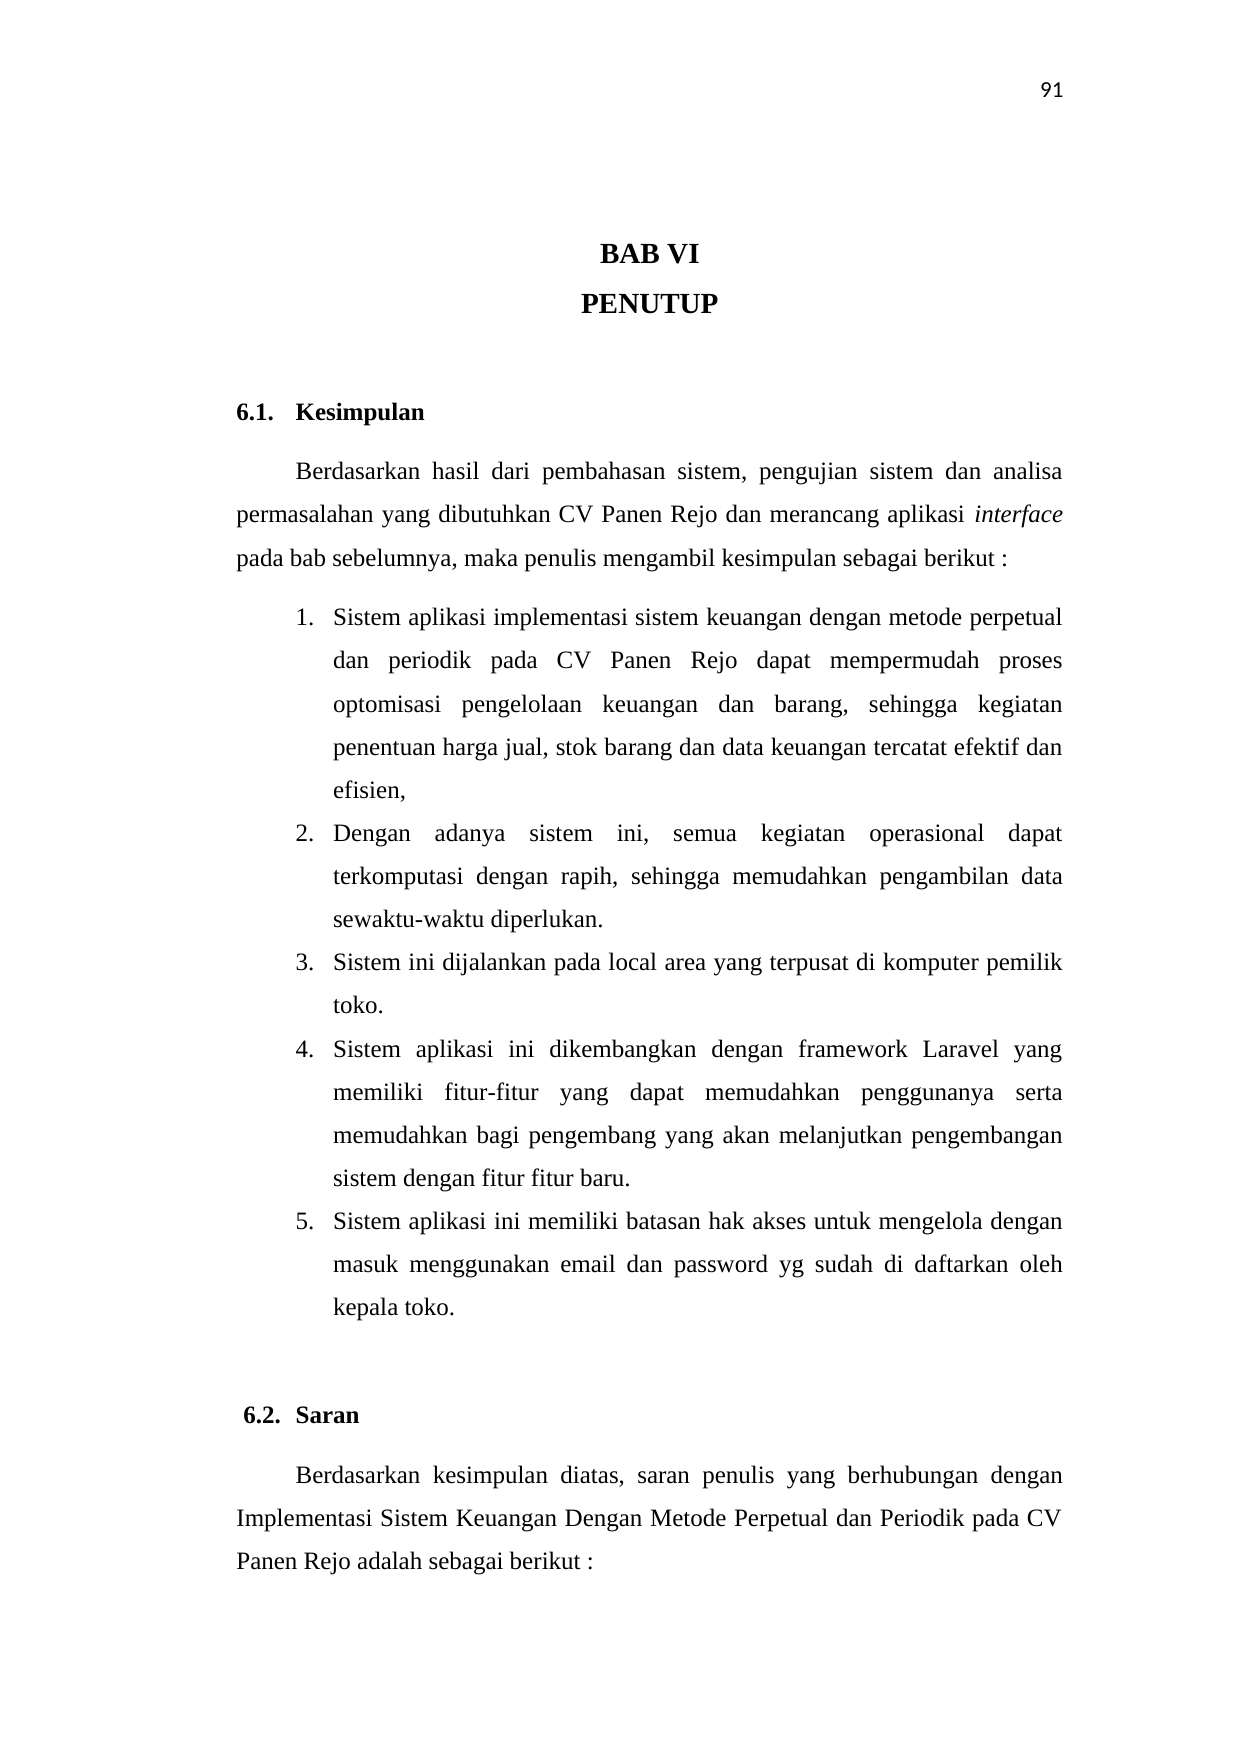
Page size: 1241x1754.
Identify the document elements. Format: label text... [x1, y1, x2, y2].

list Kesimpulan [236, 397, 1063, 425]
text Berdasarkan hasil dari pembahasan sistem, pengujian sistem dan analisa permasalahan yang dibutuhkan CV Panen Rejo dan merancang aplikasi interface pada bab sebelumnya, maka penulis mengambil kesimpulan sebagai berikut : [236, 456, 1063, 571]
text Berdasarkan kesimpulan diatas, saran penulis yang berhubungan dengan Implementasi Sistem Keuangan Dengan Metode Perpetual dan Periodik pada CV Panen Rejo adalah sebagai berikut : [236, 1460, 1063, 1575]
list Sistem aplikasi ini dikembangkan dengan framework Laravel yang memiliki fitur-fitur yang dapat memudahkan penggunanya serta memudahkan bagi pengembang yang akan melanjutkan pengembangan sistem dengan fitur fitur baru. [295, 1034, 1063, 1192]
subtitle PENUTUP [236, 287, 1063, 320]
list Dengan adanya sistem ini, semua kegiatan operasional dapat terkomputasi dengan rapih, sehingga memudahkan pengambilan data sewaktu-waktu diperlukan. [295, 818, 1063, 933]
list Sistem ini dijalankan pada local area yang terpusat di komputer pemilik toko. [295, 947, 1063, 1019]
subtitle BAB VI [236, 236, 1063, 270]
list Sistem aplikasi ini memiliki batasan hak akses untuk mengelola dengan masuk menggunakan email dan password yg sudah di daftarkan oleh kepala toko. [295, 1206, 1063, 1321]
list Sistem aplikasi implementasi sistem keuangan dengan metode perpetual dan periodik pada CV Panen Rejo dapat mempermudah proses optomisasi pengelolaan keuangan dan barang, sehingga kegiatan penentuan harga jual, stok barang dan data keuangan tercatat efektif dan efisien, [295, 602, 1063, 804]
list Saran [243, 1400, 1063, 1429]
